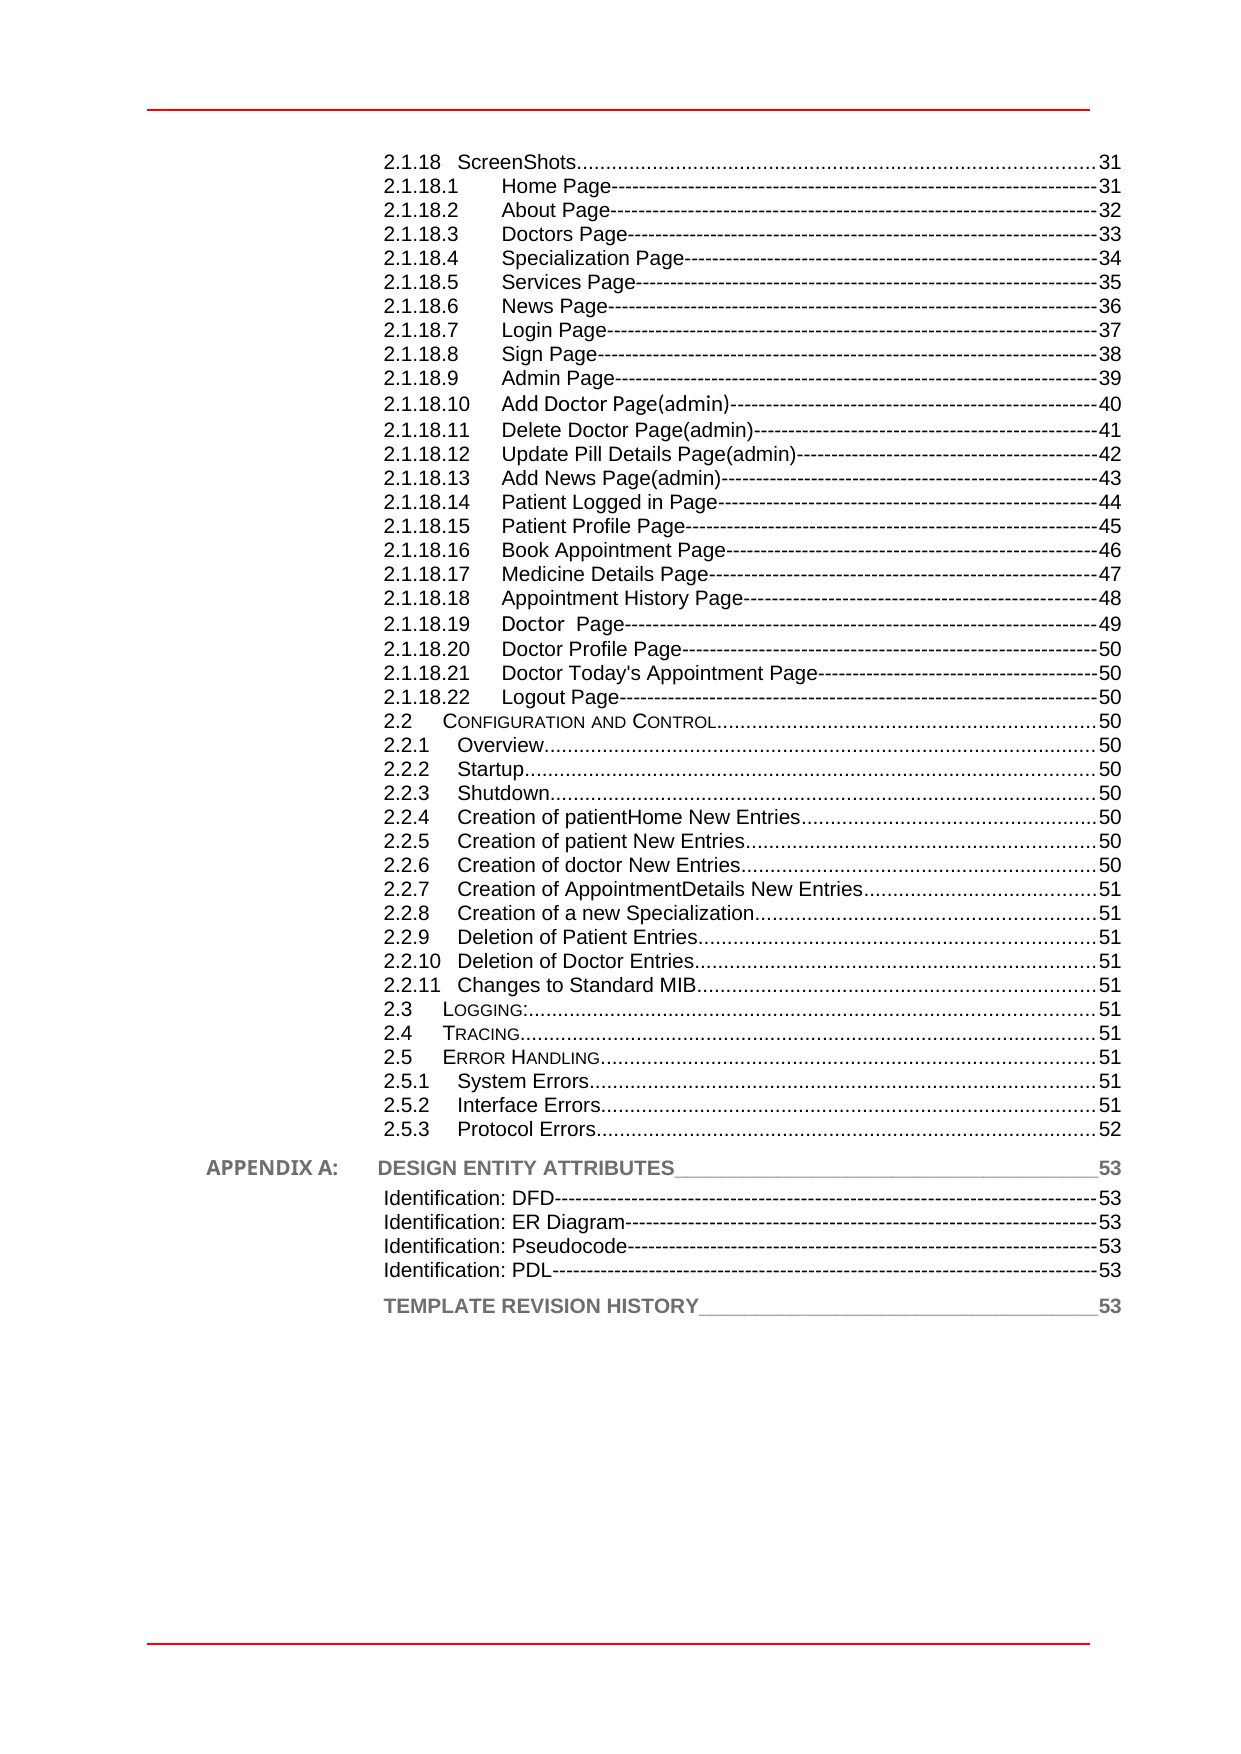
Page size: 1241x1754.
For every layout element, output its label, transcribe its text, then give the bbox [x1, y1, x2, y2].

text Identification: ER Diagram 53 [383, 1209, 1090, 1233]
text Template Revision History 53 [383, 1294, 1090, 1318]
text 2.1.18.9 Admin Page 39 [383, 366, 1090, 389]
text 2.1.18.10 Add Doctor Page(admin) 40 [383, 389, 1090, 418]
text 2.1.18.4 Specialization Page 34 [383, 246, 1090, 270]
text 2.1.18.6 News Page 36 [383, 294, 1090, 318]
text 2.2.5 Creation of patient New Entries 50 [383, 829, 1090, 853]
text 2.2.1 Overview 50 [383, 733, 1090, 757]
text 2.1.18.11 Delete Doctor Page(admin) 41 [383, 418, 1090, 442]
text 2.1.18.16 Book Appointment Page 46 [383, 537, 1090, 561]
text 2.2.3 Shutdown 50 [383, 781, 1090, 805]
text 2.1.18.13 Add News Page(admin) 43 [383, 466, 1090, 489]
text 2.3 Logging: 51 [383, 997, 1090, 1021]
text 2.1.18.18 Appointment History Page 48 [383, 585, 1090, 609]
text 2.5.3 Protocol Errors 52 [383, 1116, 1090, 1140]
text 2.1.18.7 Login Page 37 [383, 318, 1090, 342]
text 2.2.7 Creation of AppointmentDetails New Entries 51 [383, 877, 1090, 901]
text 2.4 Tracing 51 [383, 1021, 1090, 1044]
text 2.2.2 Startup 50 [383, 757, 1090, 781]
text Design Entity Attributes 53 [206, 1153, 1090, 1181]
text 2.1.18.21 Doctor Today's Appointment Page 50 [383, 661, 1090, 685]
text 2.2.4 Creation of patientHome New Entries 50 [383, 805, 1090, 829]
text 2.1.18.14 Patient Logged in Page 44 [383, 489, 1090, 513]
text 2.1.18.17 Medicine Details Page 47 [383, 561, 1090, 585]
text 2.1.18.3 Doctors Page 33 [383, 222, 1090, 246]
text 2.1.18.12 Update Pill Details Page(admin) 42 [383, 442, 1090, 466]
text Identification: Pseudocode 53 [383, 1233, 1090, 1257]
text 2.1.18.15 Patient Profile Page 45 [383, 513, 1090, 537]
text 2.5.2 Interface Errors 51 [383, 1092, 1090, 1116]
text 2.2.6 Creation of doctor New Entries 50 [383, 853, 1090, 877]
text 2.2 Configuration and Control 50 [383, 709, 1090, 733]
text 2.1.18.1 Home Page 31 [383, 174, 1090, 198]
text 2.1.18 ScreenShots 31 [383, 150, 1090, 174]
text 2.1.18.8 Sign Page 38 [383, 342, 1090, 366]
text 2.5 Error Handling 51 [383, 1044, 1090, 1068]
text 2.2.8 Creation of a new Specialization 51 [383, 901, 1090, 925]
text Identification: DFD 53 [383, 1186, 1090, 1209]
text 2.1.18.19 Doctor Page 49 [383, 609, 1090, 637]
text 2.1.18.2 About Page 32 [383, 198, 1090, 222]
text 2.1.18.22 Logout Page 50 [383, 685, 1090, 709]
text 2.2.11 Changes to Standard MIB 51 [383, 973, 1090, 997]
text 2.5.1 System Errors 51 [383, 1068, 1090, 1092]
text 2.2.9 Deletion of Patient Entries 51 [383, 925, 1090, 949]
text 2.2.10 Deletion of Doctor Entries 51 [383, 949, 1090, 973]
text Identification: PDL 53 [383, 1257, 1090, 1281]
text 2.1.18.5 Services Page 35 [383, 270, 1090, 294]
text 2.1.18.20 Doctor Profile Page 50 [383, 637, 1090, 661]
